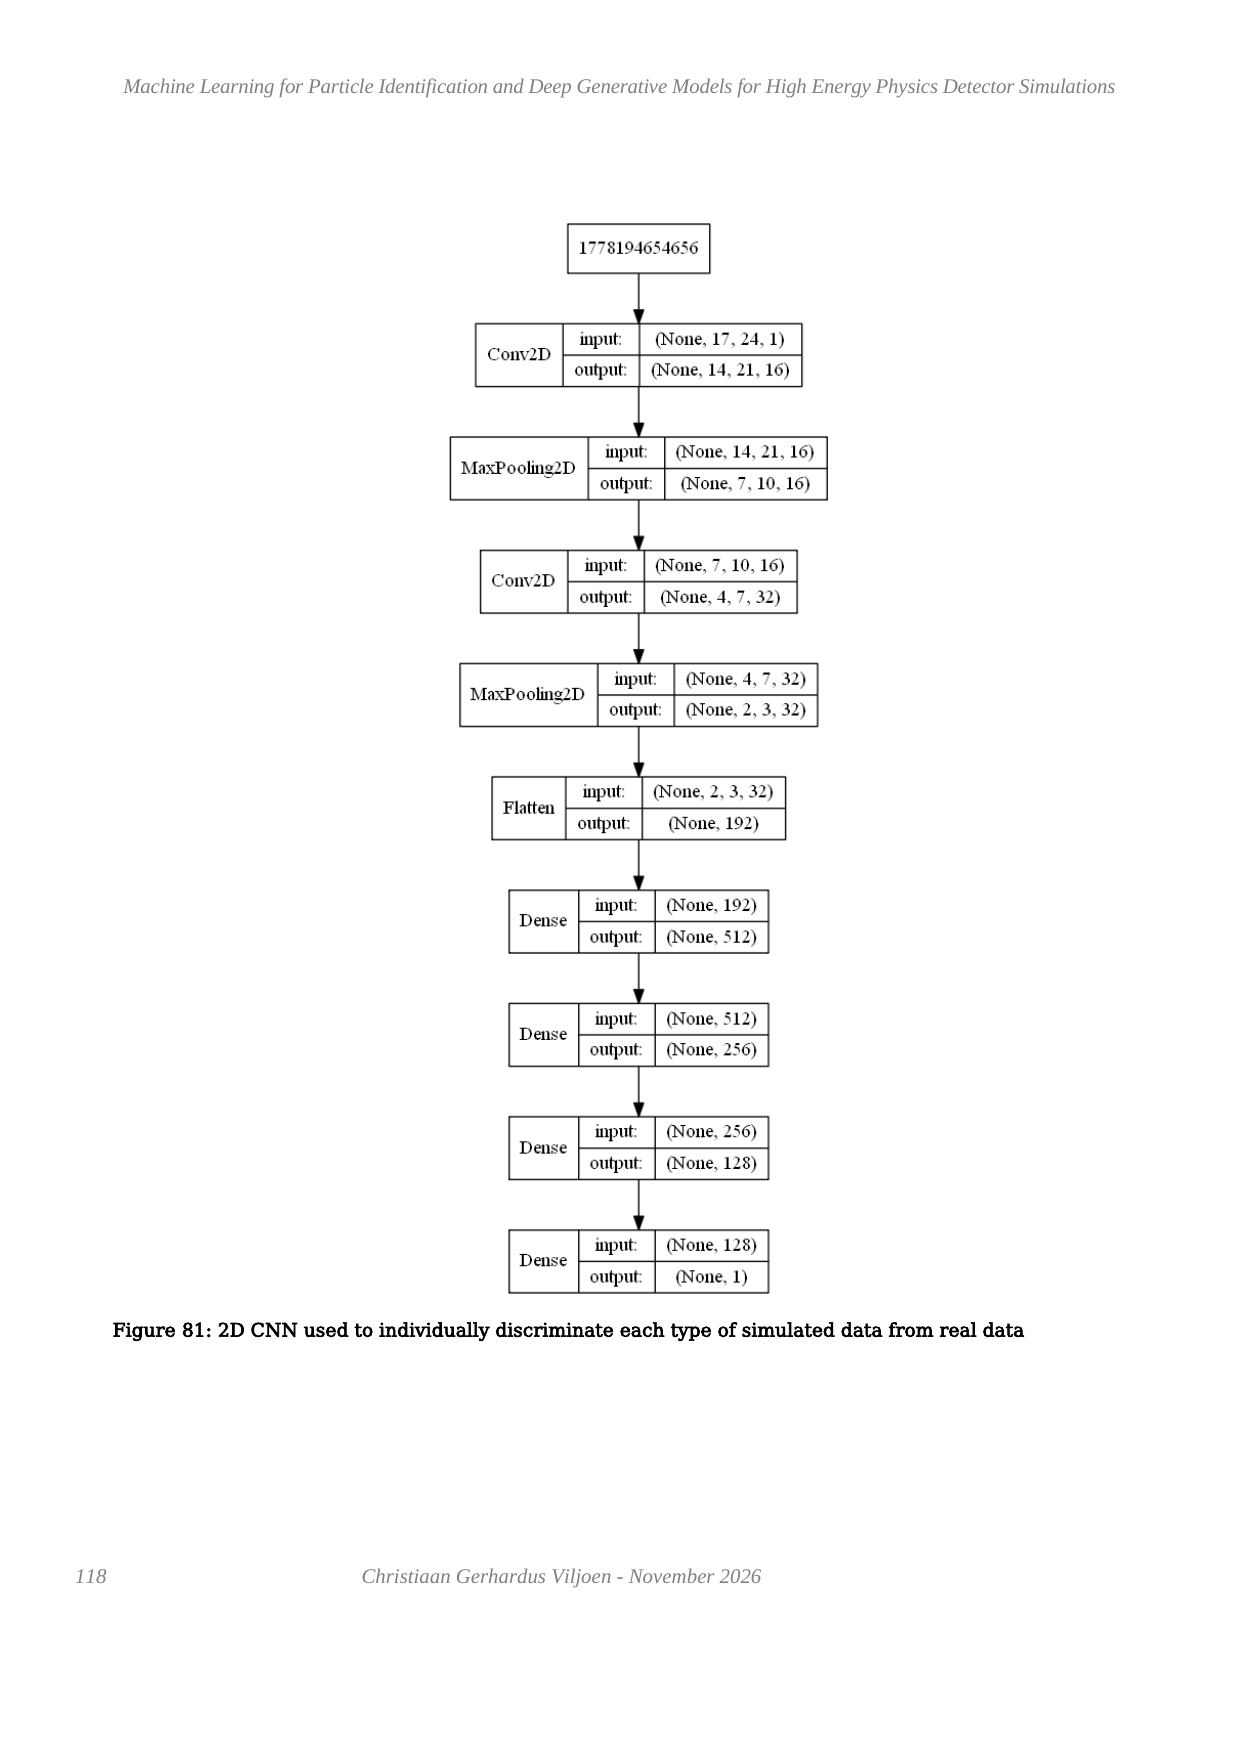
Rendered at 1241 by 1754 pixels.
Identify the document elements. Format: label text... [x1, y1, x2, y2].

text Figure 81: 2D CNN used to individually discriminate each type of simulated data from real data [112, 1318, 1165, 1341]
picture [445, 219, 833, 1299]
